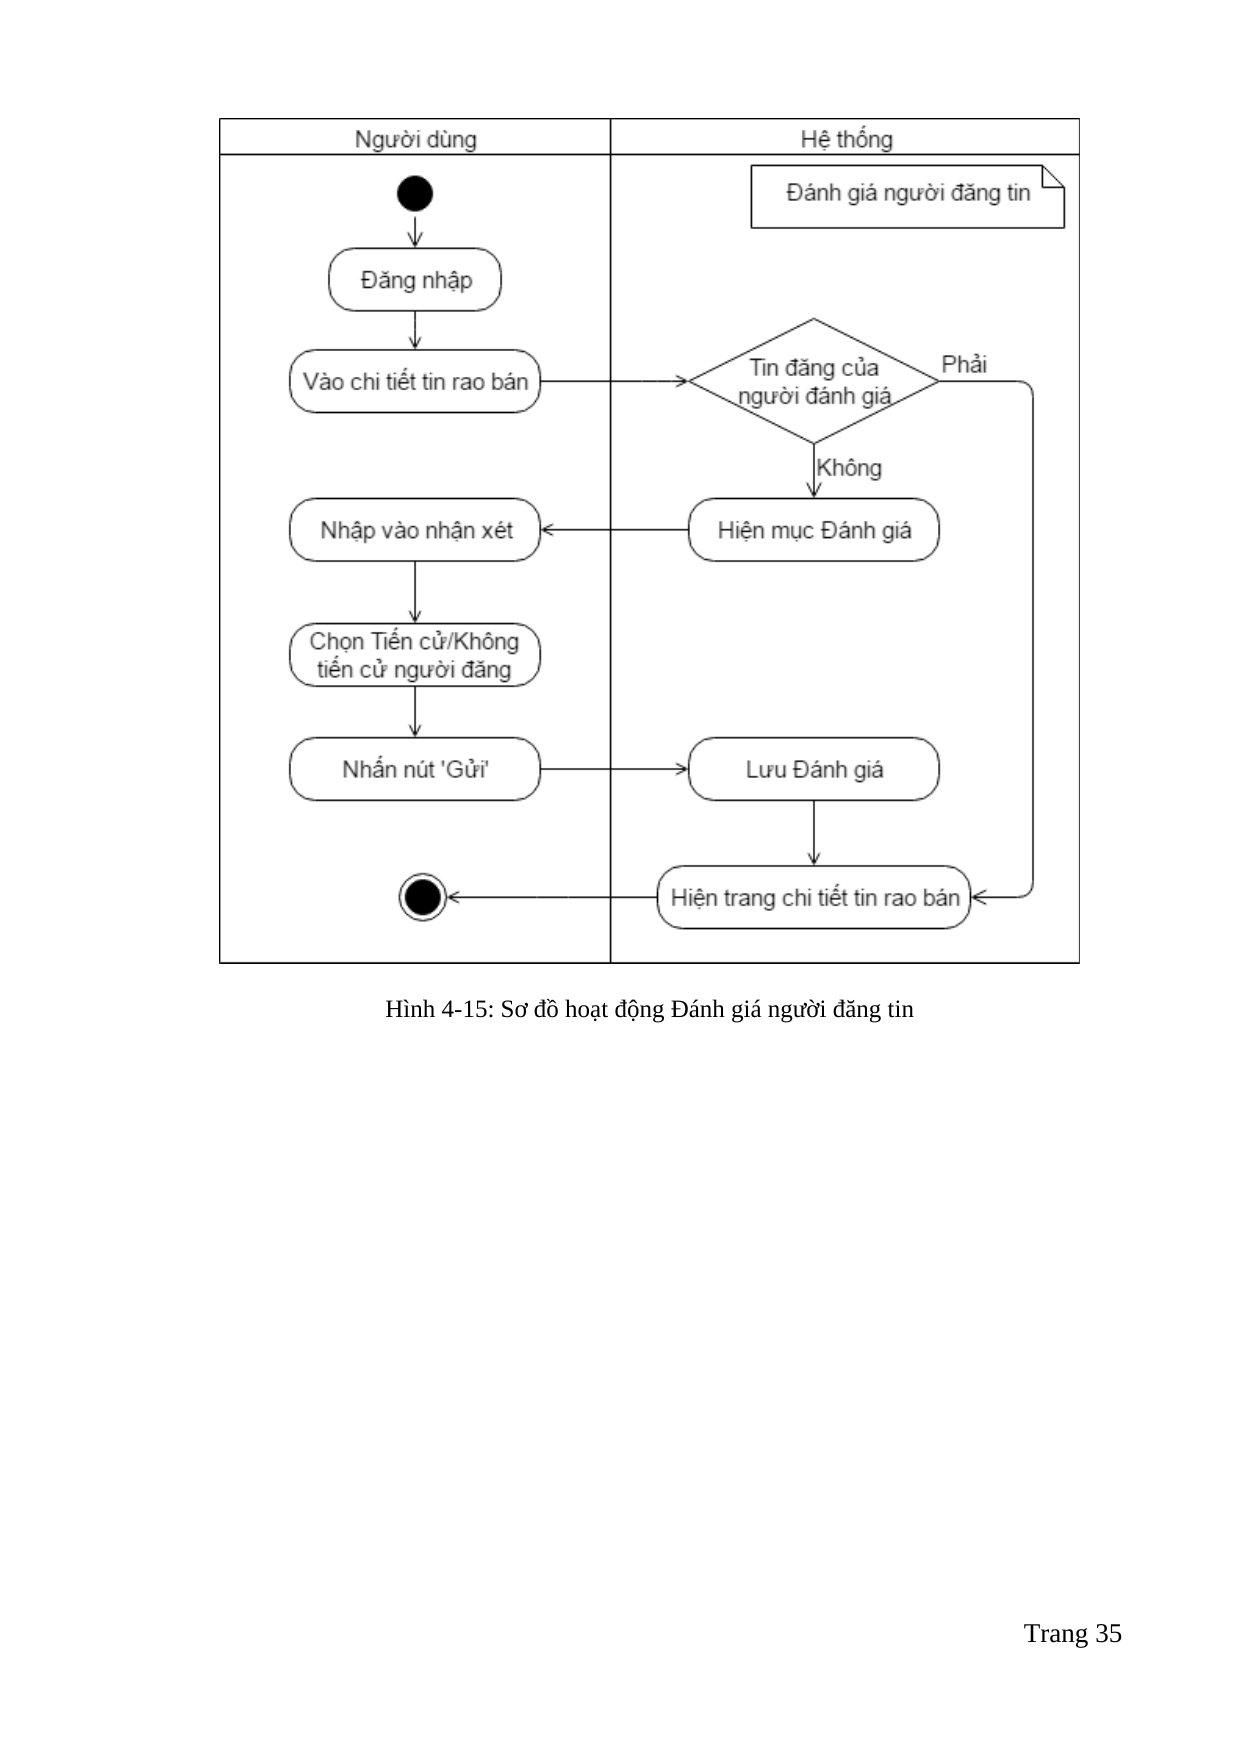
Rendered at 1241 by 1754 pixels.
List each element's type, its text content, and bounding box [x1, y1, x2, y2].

picture [219, 118, 1080, 964]
